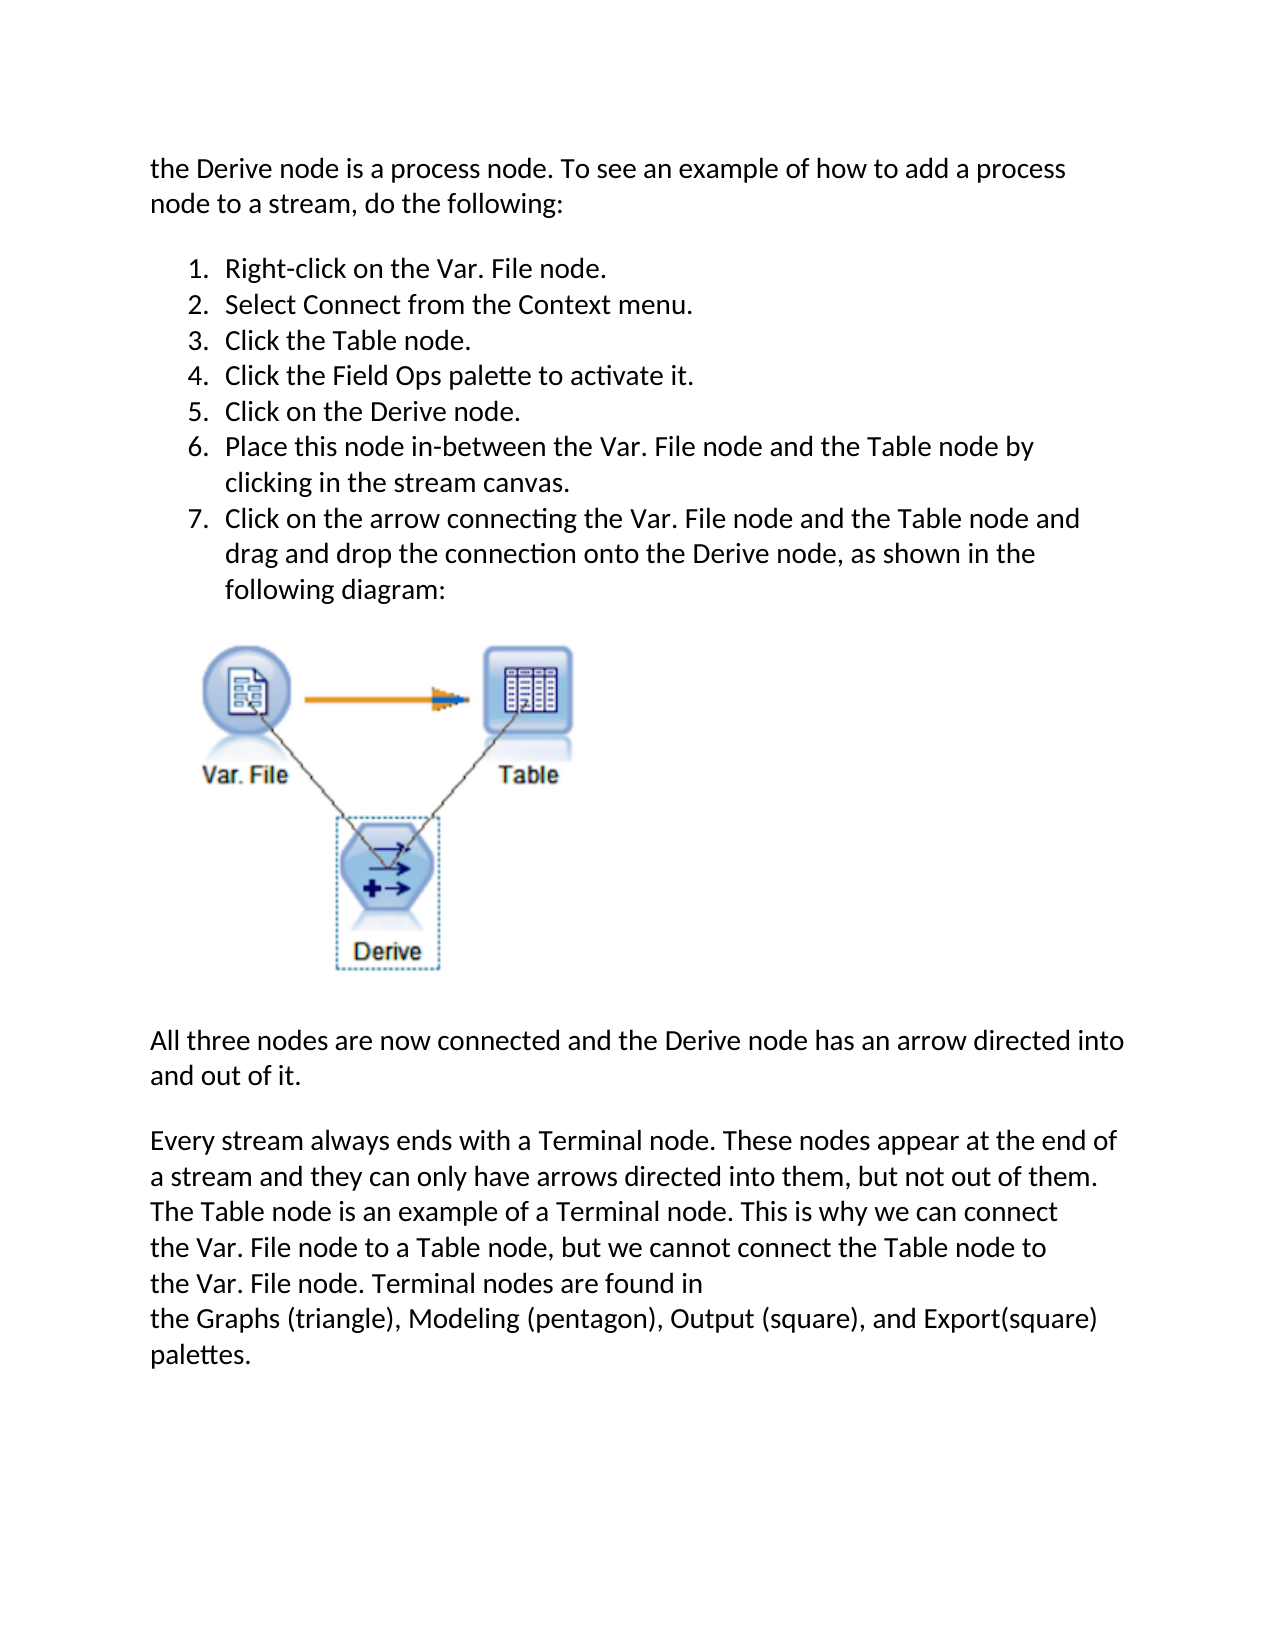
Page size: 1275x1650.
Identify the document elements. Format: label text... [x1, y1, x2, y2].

text All three nodes are now connected and the Derive node has an arrow directed into and out of it. [150, 1022, 1125, 1093]
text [150, 150, 1125, 221]
list Select Connect from the Context menu. [187, 286, 1125, 322]
list Click the Field Ops palette to activate it. [187, 357, 1125, 393]
text Every stream always ends with a Terminal node. These nodes appear at the end of a stream and they can only have arrows directed into them, but not out of them. The Table node is an example of a Terminal node. This is why we can connect the Var. File node to a Table node, but we cannot connect the Table node to the Var. File node. Terminal nodes are found in the Graphs (triangle), Modeling (pentagon), Output (square), and Export(square) palettes. [150, 1122, 1125, 1372]
list Place this node in-between the Var. File node and the Table node by clicking in the stream canvas. [187, 428, 1125, 500]
list Click the Table node. [187, 322, 1125, 357]
picture [150, 606, 625, 991]
list Click on the Derive node. [187, 393, 1125, 428]
list Click on the arrow connecting the Var. File node and the Table node and drag and drop the connection onto the Derive node, as shown in the following diagram: [187, 500, 1125, 607]
list Right-click on the Var. File node. [187, 250, 1125, 286]
